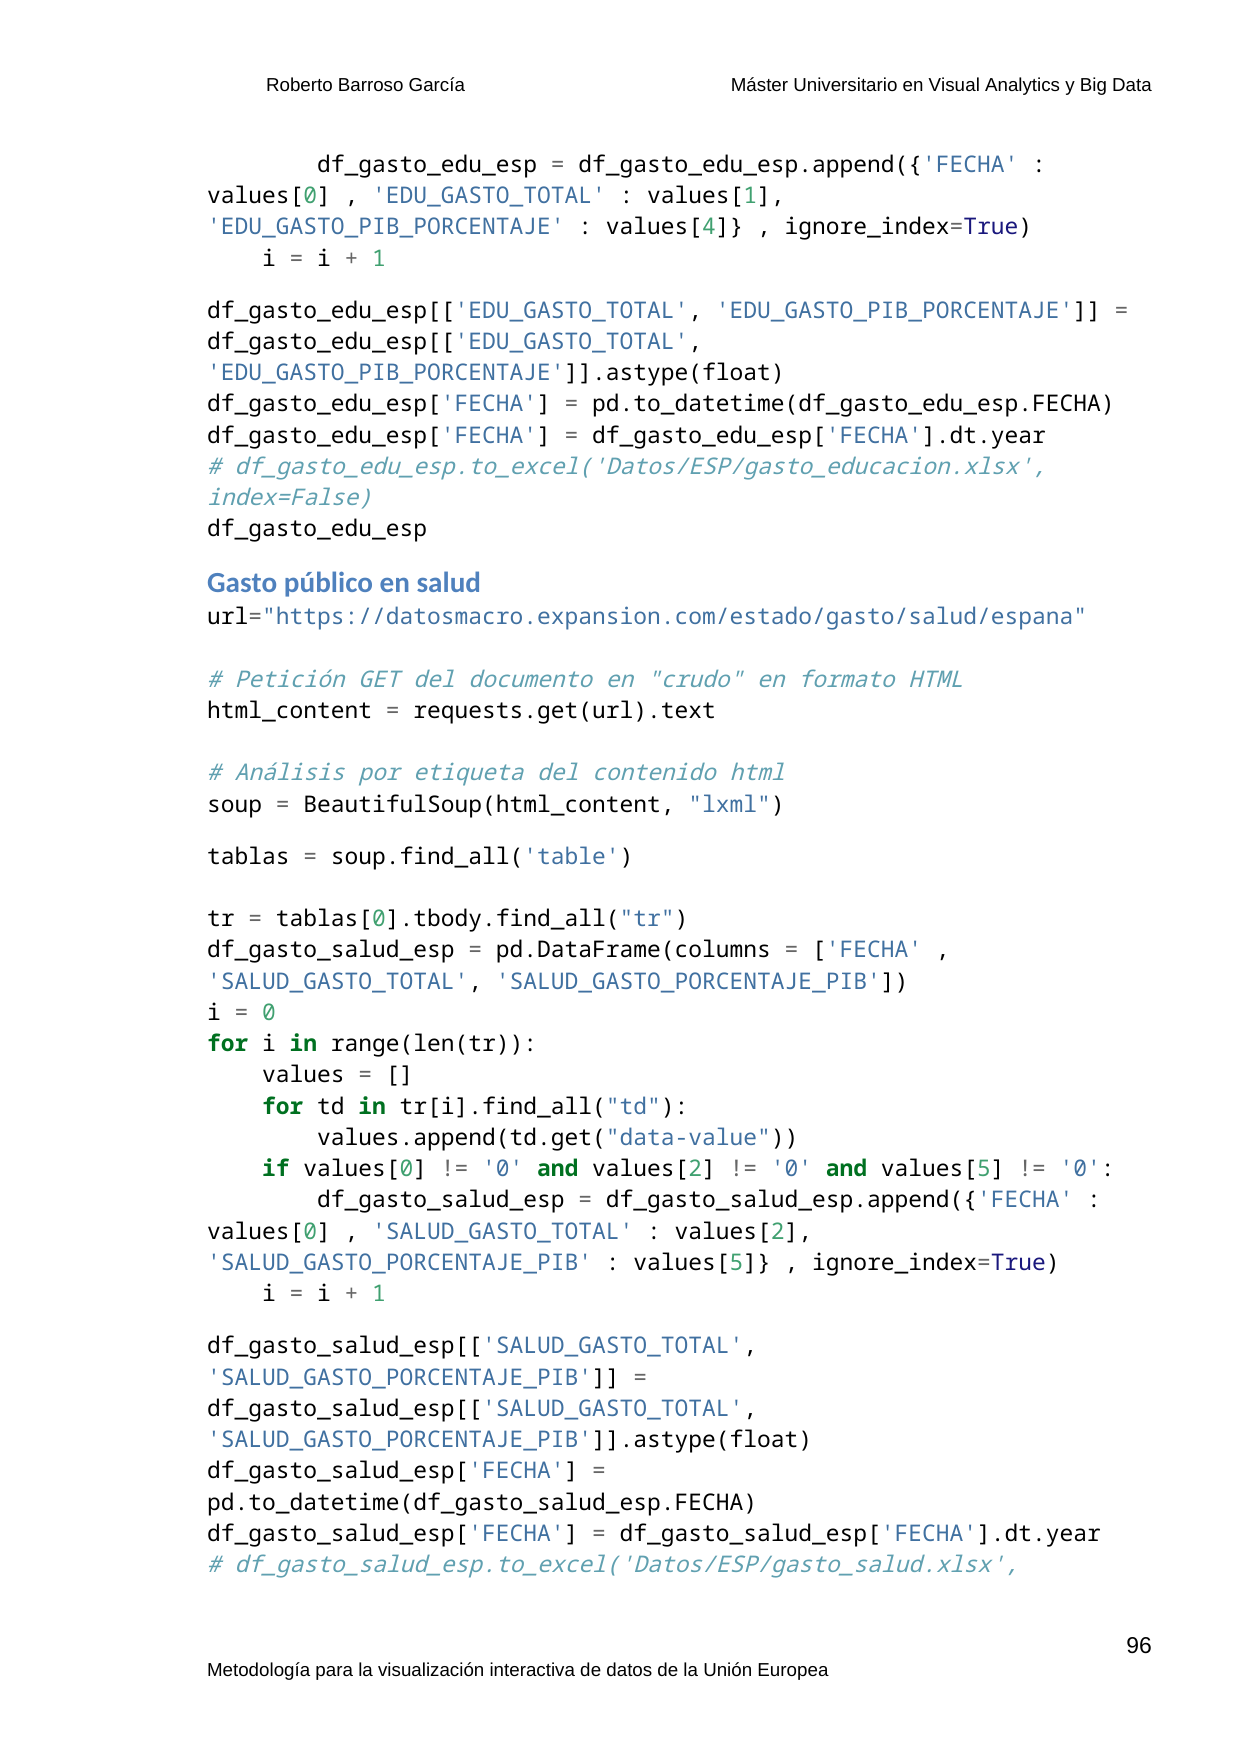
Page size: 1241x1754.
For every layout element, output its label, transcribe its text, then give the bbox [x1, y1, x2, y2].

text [207, 1329, 1152, 1579]
text df_gasto_edu_esp[['EDU_GASTO_TOTAL', 'EDU_GASTO_PIB_PORCENTAJE']] = df_gasto_edu_esp[['EDU_GASTO_TOTAL', 'EDU_GASTO_PIB_PORCENTAJE']].astype(float) df_gasto_edu_esp['FECHA'] = pd.to_datetime(df_gasto_edu_esp.FECHA) df_gasto_edu_esp['FECHA'] = df_gasto_edu_esp['FECHA'].dt.year # df_gasto_edu_esp.to_excel('Datos/ESP/gasto_educacion.xlsx', index=False) df_gasto_edu_esp [207, 293, 1152, 543]
text Gasto público en salud [207, 564, 1152, 600]
text url="https://datosmacro.expansion.com/estado/gasto/salud/espana" # Petición GET del documento en "crudo" en formato HTML html_content = requests.get(url).text # Análisis por etiqueta del contenido html soup = BeautifulSoup(html_content, "lxml") [207, 600, 1152, 819]
text tablas = soup.find_all('table') tr = tablas[0].tbody.find_all("tr") df_gasto_salud_esp = pd.DataFrame(columns = ['FECHA' , 'SALUD_GASTO_TOTAL', 'SALUD_GASTO_PORCENTAJE_PIB']) i = 0 for i in range(len(tr)): values = [] for td in tr[i].find_all("td"): values.append(td.get("data-value")) if values[0] != '0' and values[2] != '0' and values[5] != '0': df_gasto_salud_esp = df_gasto_salud_esp.append({'FECHA' : values[0] , 'SALUD_GASTO_TOTAL' : values[2], 'SALUD_GASTO_PORCENTAJE_PIB' : values[5]} , ignore_index=True) i = i + 1 [207, 839, 1152, 1308]
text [207, 148, 1152, 273]
